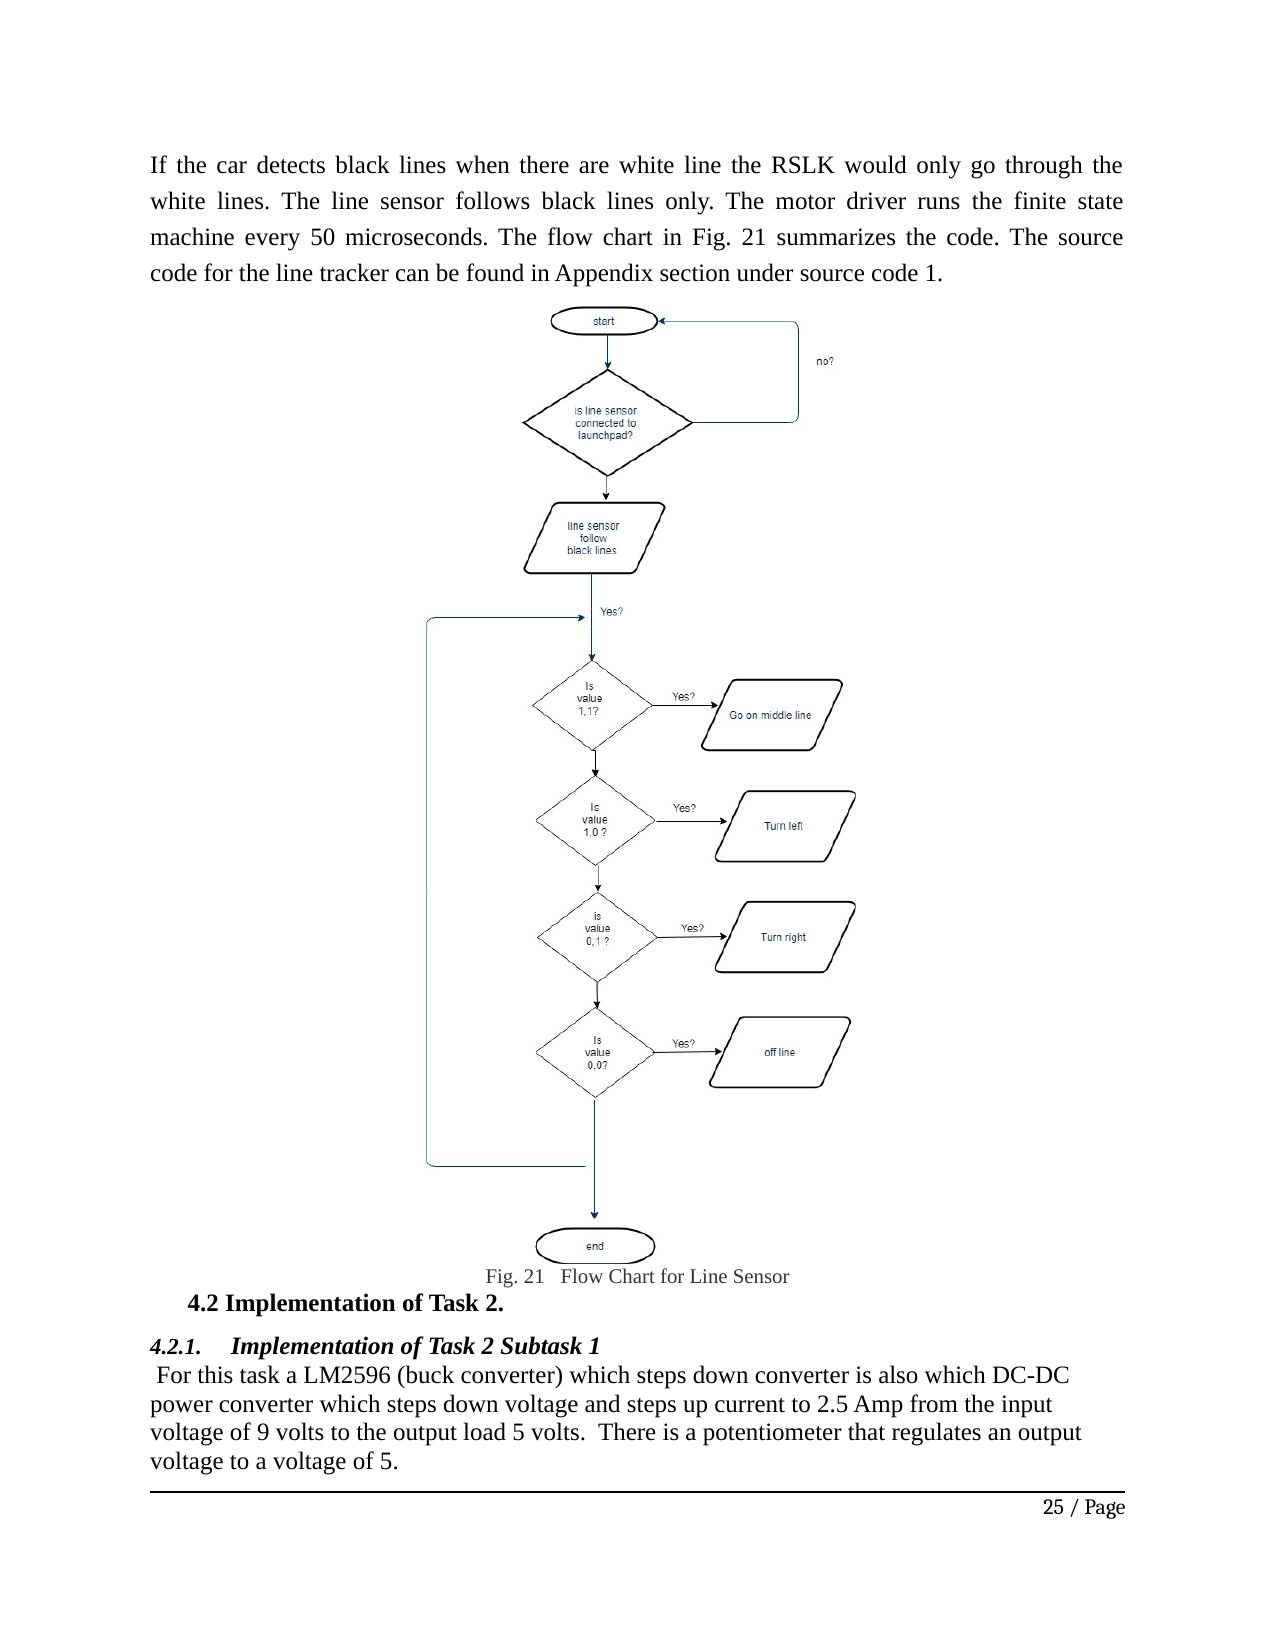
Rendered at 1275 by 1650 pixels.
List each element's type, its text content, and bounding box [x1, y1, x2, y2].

subtitle Implementation of Task 2. [187, 1288, 1125, 1317]
subtitle Implementation of Task 2 Subtask 1 [150, 1331, 1125, 1360]
text Fig. 21 Flow Chart for Line Sensor [150, 1264, 1125, 1288]
text For this task a LM2596 (buck converter) which steps down converter is also which DC-DC power converter which steps down voltage and steps up current to 2.5 Amp from the input voltage of 9 volts to the output load 5 volts. There is a potentiometer that regulates an output voltage to a voltage of 5. [150, 1360, 1125, 1475]
text If the car detects black lines when there are white line the RSLK would only go through the white lines. The line sensor follows black lines only. The motor driver runs the finite state machine every 50 microseconds. The flow chart in Fig. 21 summarizes the code. The source code for the line tracker can be found in Appendix section under source code 1. [150, 150, 1125, 287]
picture [419, 306, 856, 1264]
